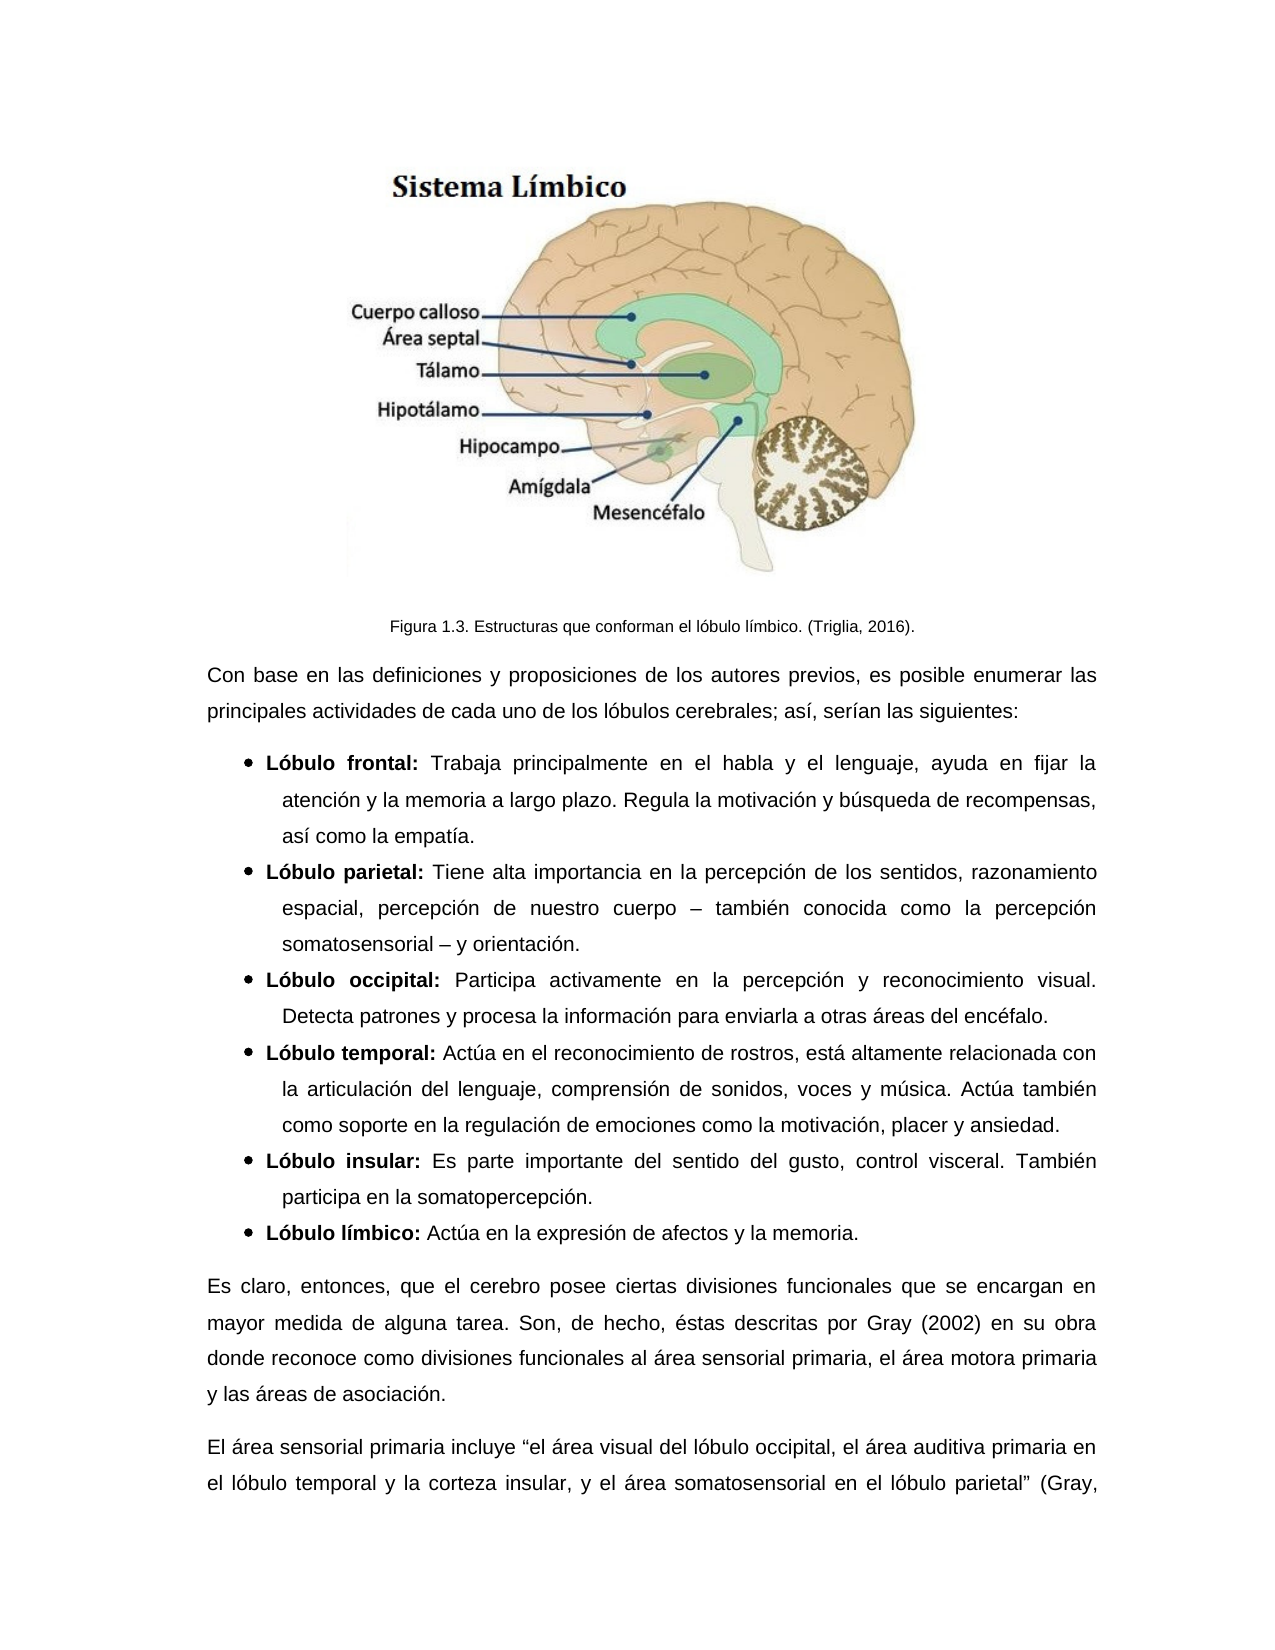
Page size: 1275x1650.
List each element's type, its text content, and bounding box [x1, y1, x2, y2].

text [207, 1435, 1098, 1495]
list Lóbulo occipital: Participa activamente en la percepción y reconocimiento visual. Detecta patrones y procesa la información para enviarla a otras áreas del encéfalo. [244, 968, 1098, 1028]
text Figura 1.3. Estructuras que conforman el lóbulo límbico. . [207, 617, 1098, 636]
text Con base en las definiciones y proposiciones de los autores previos, es posible enumerar las principales actividades de cada uno de los lóbulos cerebrales; así, serían las siguientes: [207, 663, 1098, 723]
list Lóbulo temporal: Actúa en el reconocimiento de rostros, está altamente relacionada con la articulación del lenguaje, comprensión de sonidos, voces y música. Actúa también como soporte en la regulación de emociones como la motivación, placer y ansiedad. [244, 1040, 1098, 1137]
list Lóbulo límbico: Actúa en la expresión de afectos y la memoria. [244, 1221, 1098, 1246]
list Lóbulo frontal: Trabaja principalmente en el habla y el lenguaje, ayuda en fijar la atención y la memoria a largo plazo. Regula la motivación y búsqueda de recompensas, así como la empatía. [244, 751, 1098, 848]
text Es claro, entonces, que el cerebro posee ciertas divisiones funcionales que se encargan en mayor medida de alguna tarea. Son, de hecho, éstas descritas por Gray (2002) en su obra donde reconoce como divisiones funcionales al área sensorial primaria, el área motora primaria y las áreas de asociación. [207, 1274, 1098, 1406]
list Lóbulo parietal: Tiene alta importancia en la percepción de los sentidos, razonamiento espacial, percepción de nuestro cuerpo – también conocida como la percepción somatosensorial – y orientación. [244, 859, 1098, 956]
list Lóbulo insular: Es parte importante del sentido del gusto, control visceral. También participa en la somatopercepción. [244, 1149, 1098, 1209]
picture [346, 147, 958, 587]
